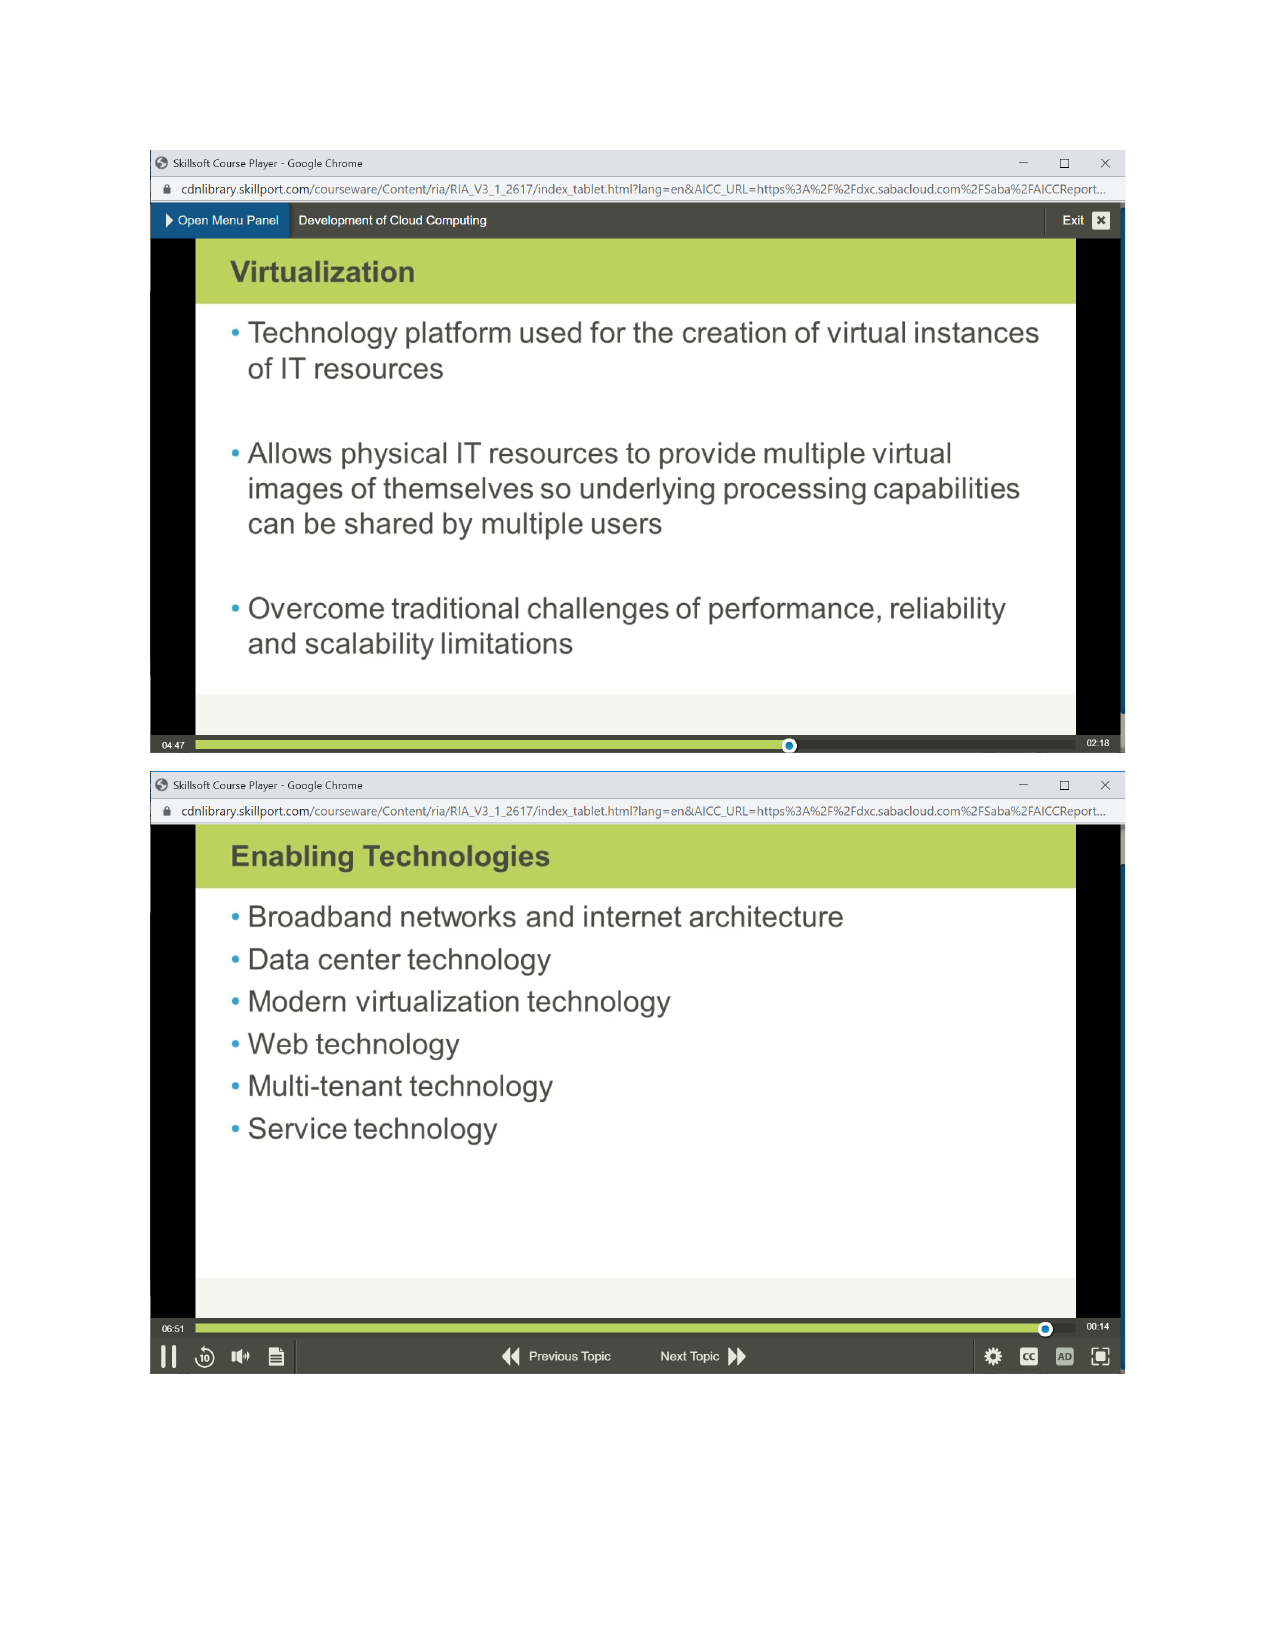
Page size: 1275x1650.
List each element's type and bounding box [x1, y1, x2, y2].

picture [150, 771, 1125, 1374]
picture [150, 150, 1125, 753]
